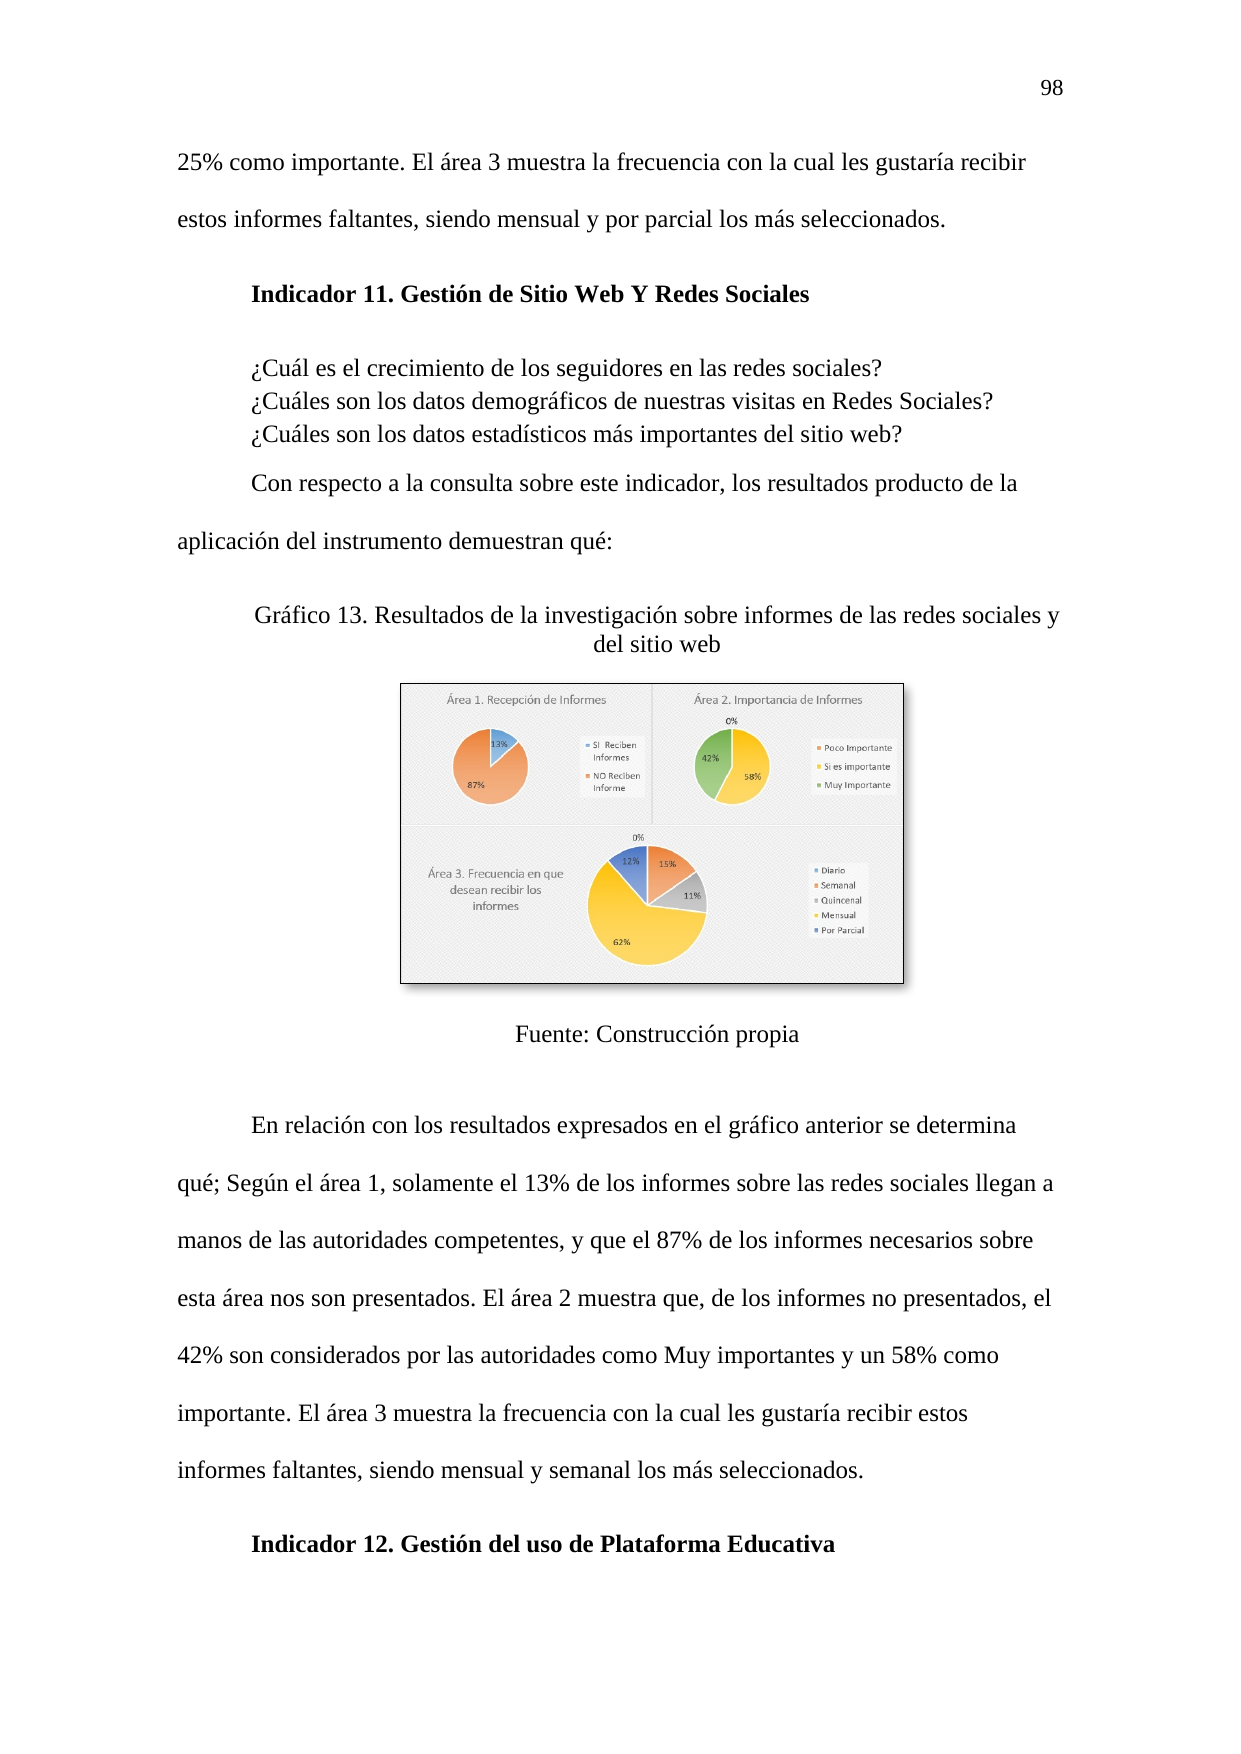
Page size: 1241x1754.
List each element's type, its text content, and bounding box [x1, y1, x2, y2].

text Indicador 11. Gestión de Sitio Web Y Redes Sociales [177, 279, 1063, 307]
text Indicador 12. Gestión del uso de Plataforma Educativa [177, 1529, 1063, 1558]
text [177, 147, 1063, 233]
text Gráfico 13. Resultados de la investigación sobre informes de las redes sociales y del sitio web [251, 600, 1063, 658]
text En relación con los resultados expresados en el gráfico anterior se determina qué; Según el área 1, solamente el 13% de los informes sobre las redes sociales llegan a manos de las autoridades competentes, y que el 87% de los informes necesarios sobre esta área nos son presentados. El área 2 muestra que, de los informes no presentados, el 42% son considerados por las autoridades como Muy importantes y un 58% como importante. El área 3 muestra la frecuencia con la cual les gustaría recibir estos informes faltantes, siendo mensual y semanal los más seleccionados. [177, 1110, 1063, 1484]
text Con respecto a la consulta sobre este indicador, los resultados producto de la aplicación del instrumento demuestran qué: [177, 468, 1063, 555]
list ¿Cuáles son los datos estadísticos más importantes del sitio web? [177, 419, 1063, 448]
text Fuente: Construcción propia [251, 1019, 1063, 1048]
list ¿Cuál es el crecimiento de los seguidores en las redes sociales? ¿Cuáles son los datos demográficos de nuestras visitas en Redes Sociales? [251, 353, 1063, 414]
picture [401, 684, 903, 983]
